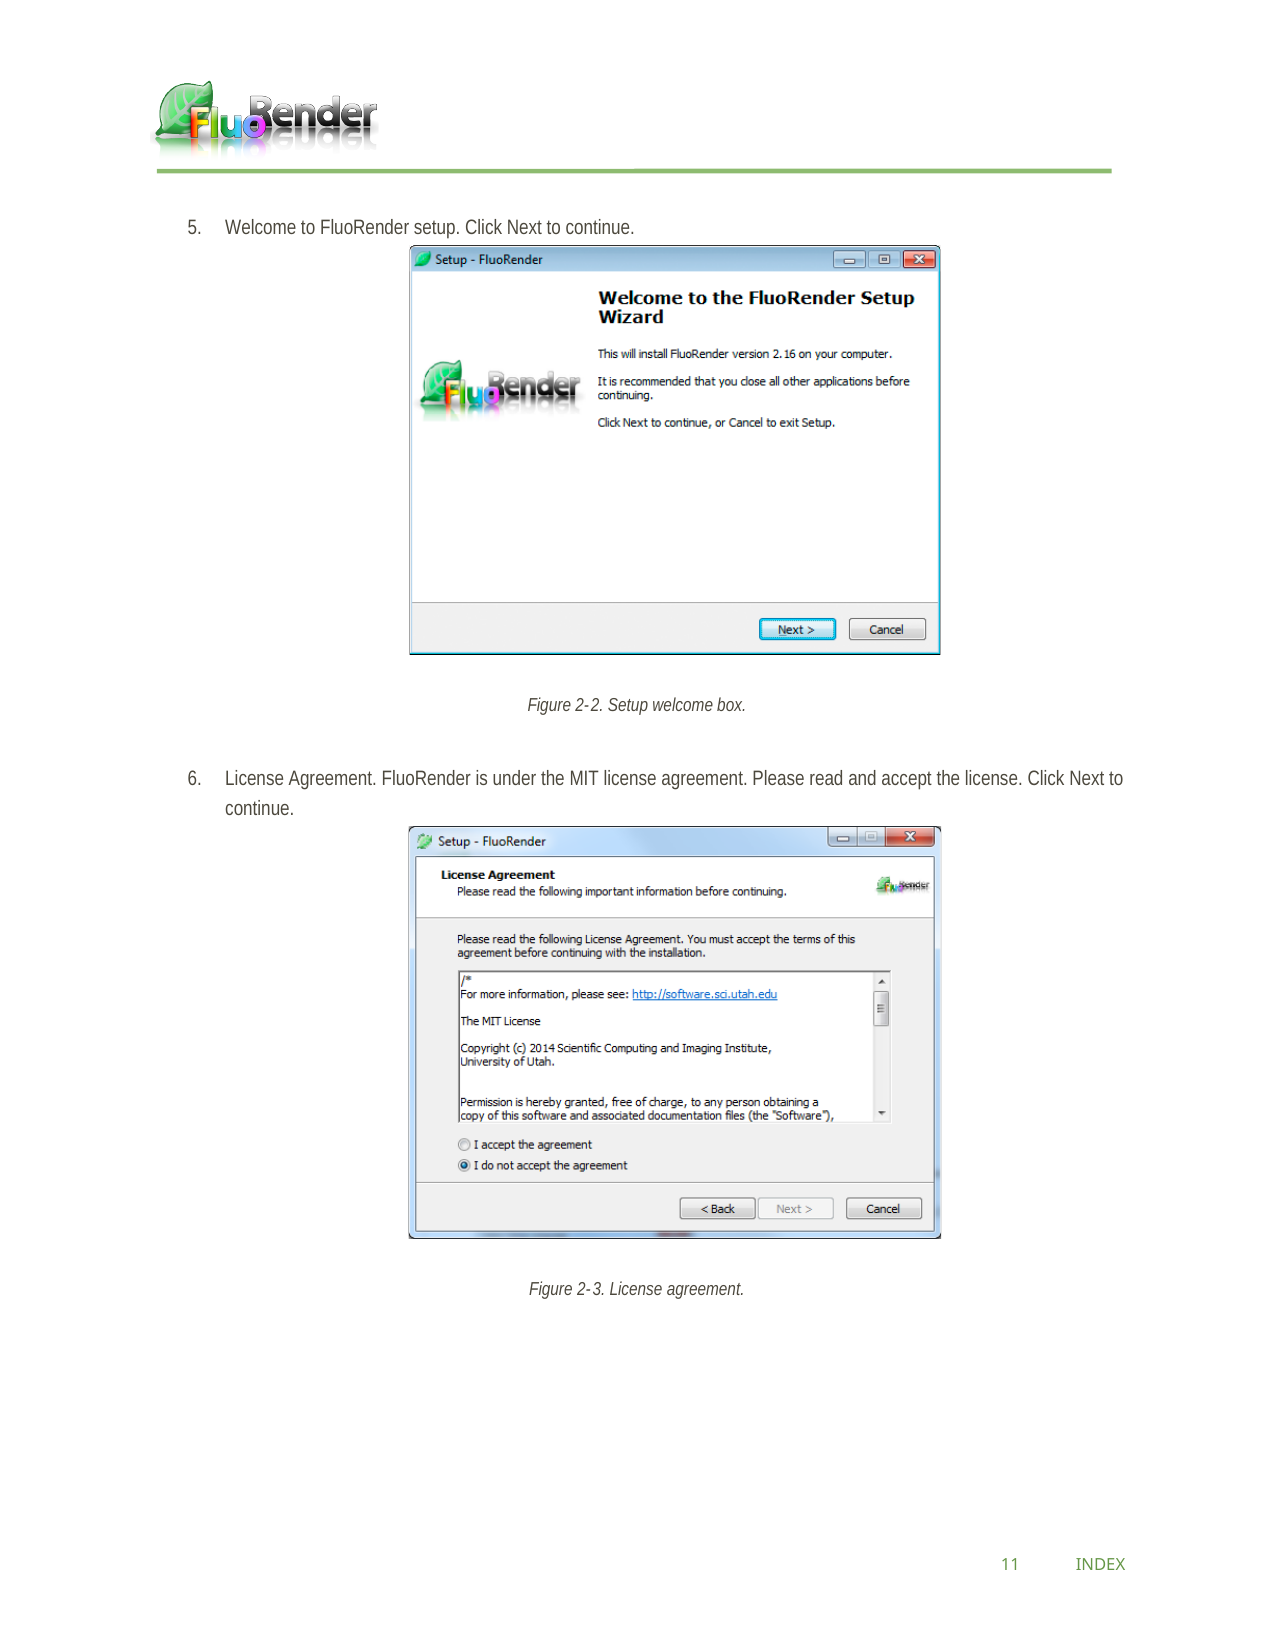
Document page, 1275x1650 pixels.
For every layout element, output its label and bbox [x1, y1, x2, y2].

picture [408, 826, 942, 1239]
picture [150, 75, 379, 162]
picture [409, 245, 941, 655]
